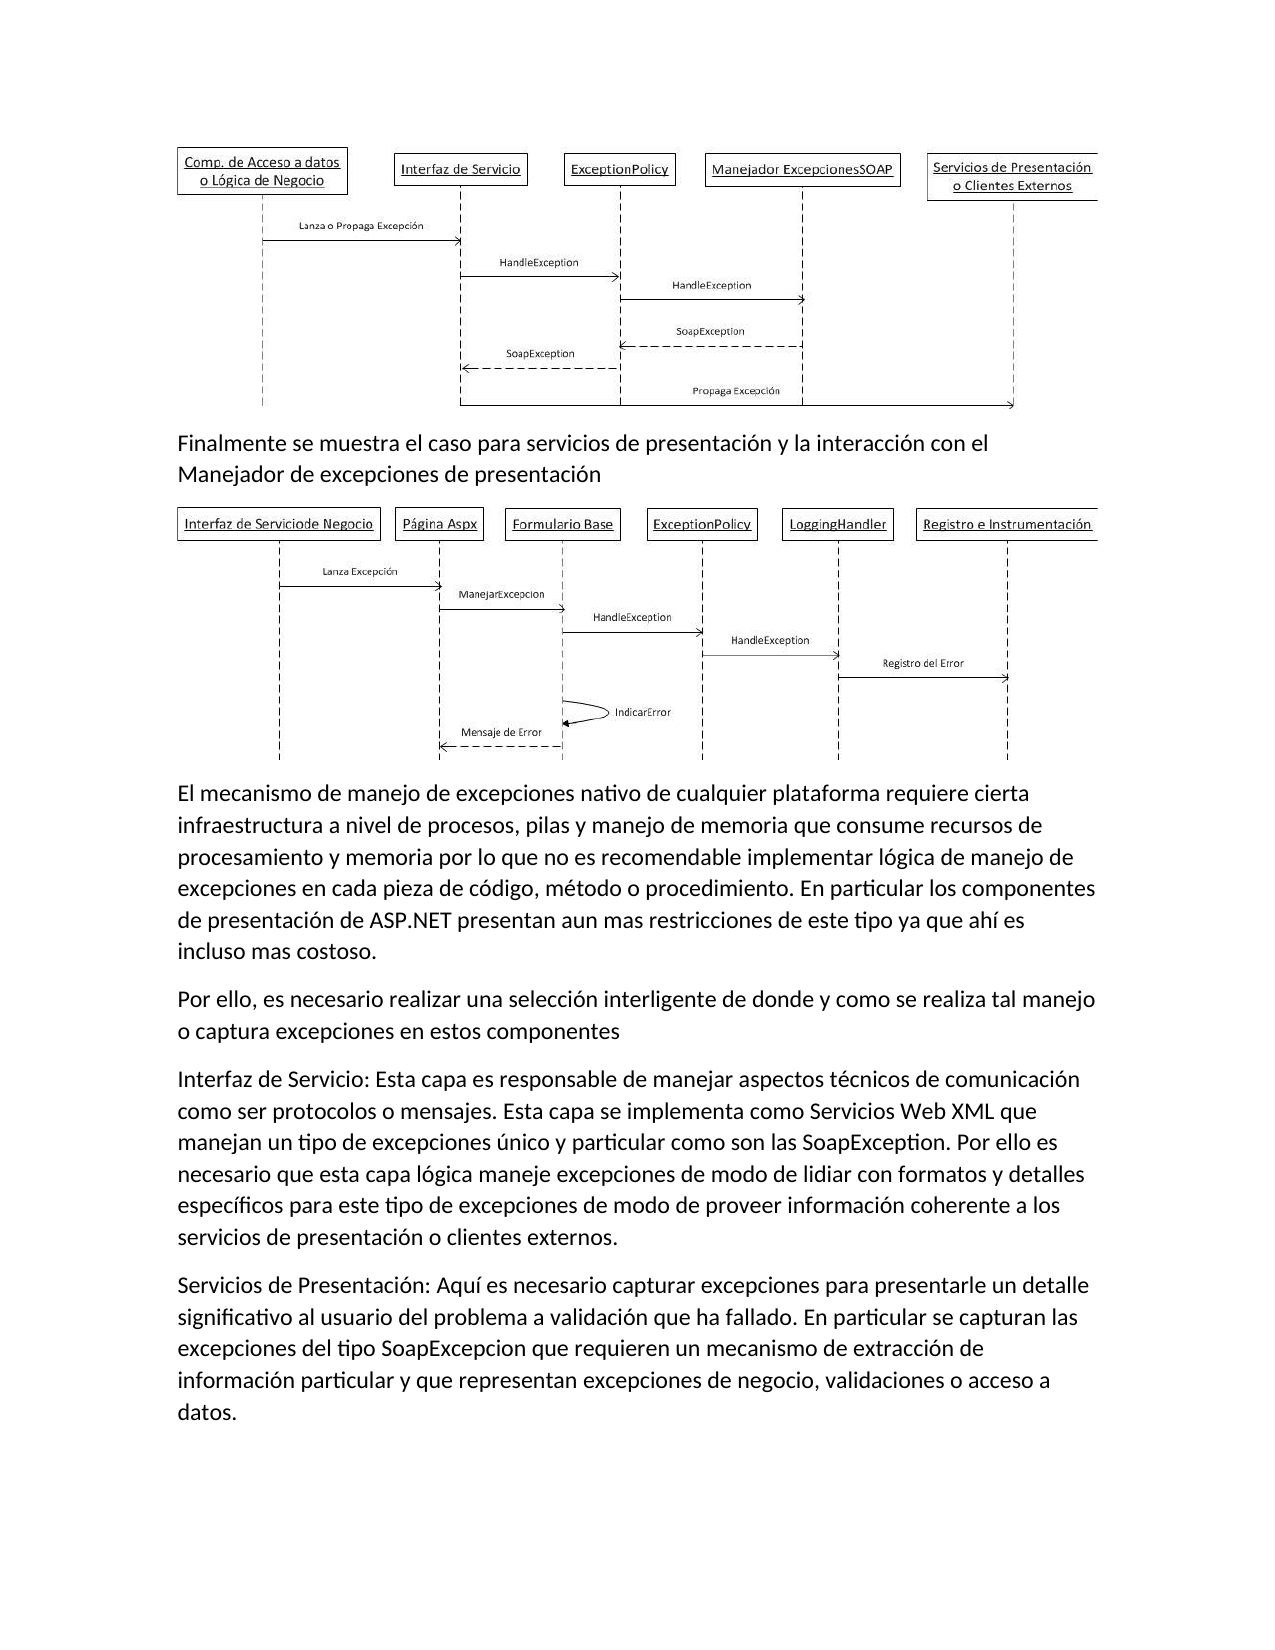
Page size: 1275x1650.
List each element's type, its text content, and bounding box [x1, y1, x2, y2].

text El mecanismo de manejo de excepciones nativo de cualquier plataforma requiere cierta infraestructura a nivel de procesos, pilas y manejo de memoria que consume recursos de procesamiento y memoria por lo que no es recomendable implementar lógica de manejo de excepciones en cada pieza de código, método o procedimiento. En particular los componentes de presentación de ASP.NET presentan aun mas restricciones de este tipo ya que ahí es incluso mas costoso. [177, 778, 1098, 966]
text Finalmente se muestra el caso para servicios de presentación y la interacción con el Manejador de excepciones de presentación [177, 428, 1098, 489]
text Interfaz de Servicio: Esta capa es responsable de manejar aspectos técnicos de comunicación como ser protocolos o mensajes. Esta capa se implementa como Servicios Web XML que manejan un tipo de excepciones único y particular como son las SoapException. Por ello es necesario que esta capa lógica maneje excepciones de modo de lidiar con formatos y detalles específicos para este tipo de excepciones de modo de proveer información coherente a los servicios de presentación o clientes externos. [177, 1064, 1098, 1251]
text Servicios de Presentación: Aquí es necesario capturar excepciones para presentarle un detalle significativo al usuario del problema a validación que ha fallado. En particular se capturan las excepciones del tipo SoapExcepcion que requieren un mecanismo de extracción de información particular y que representan excepciones de negocio, validaciones o acceso a datos. [177, 1270, 1098, 1426]
text Por ello, es necesario realizar una selección interligente de donde y como se realiza tal manejo o captura excepciones en estos componentes [177, 984, 1098, 1045]
